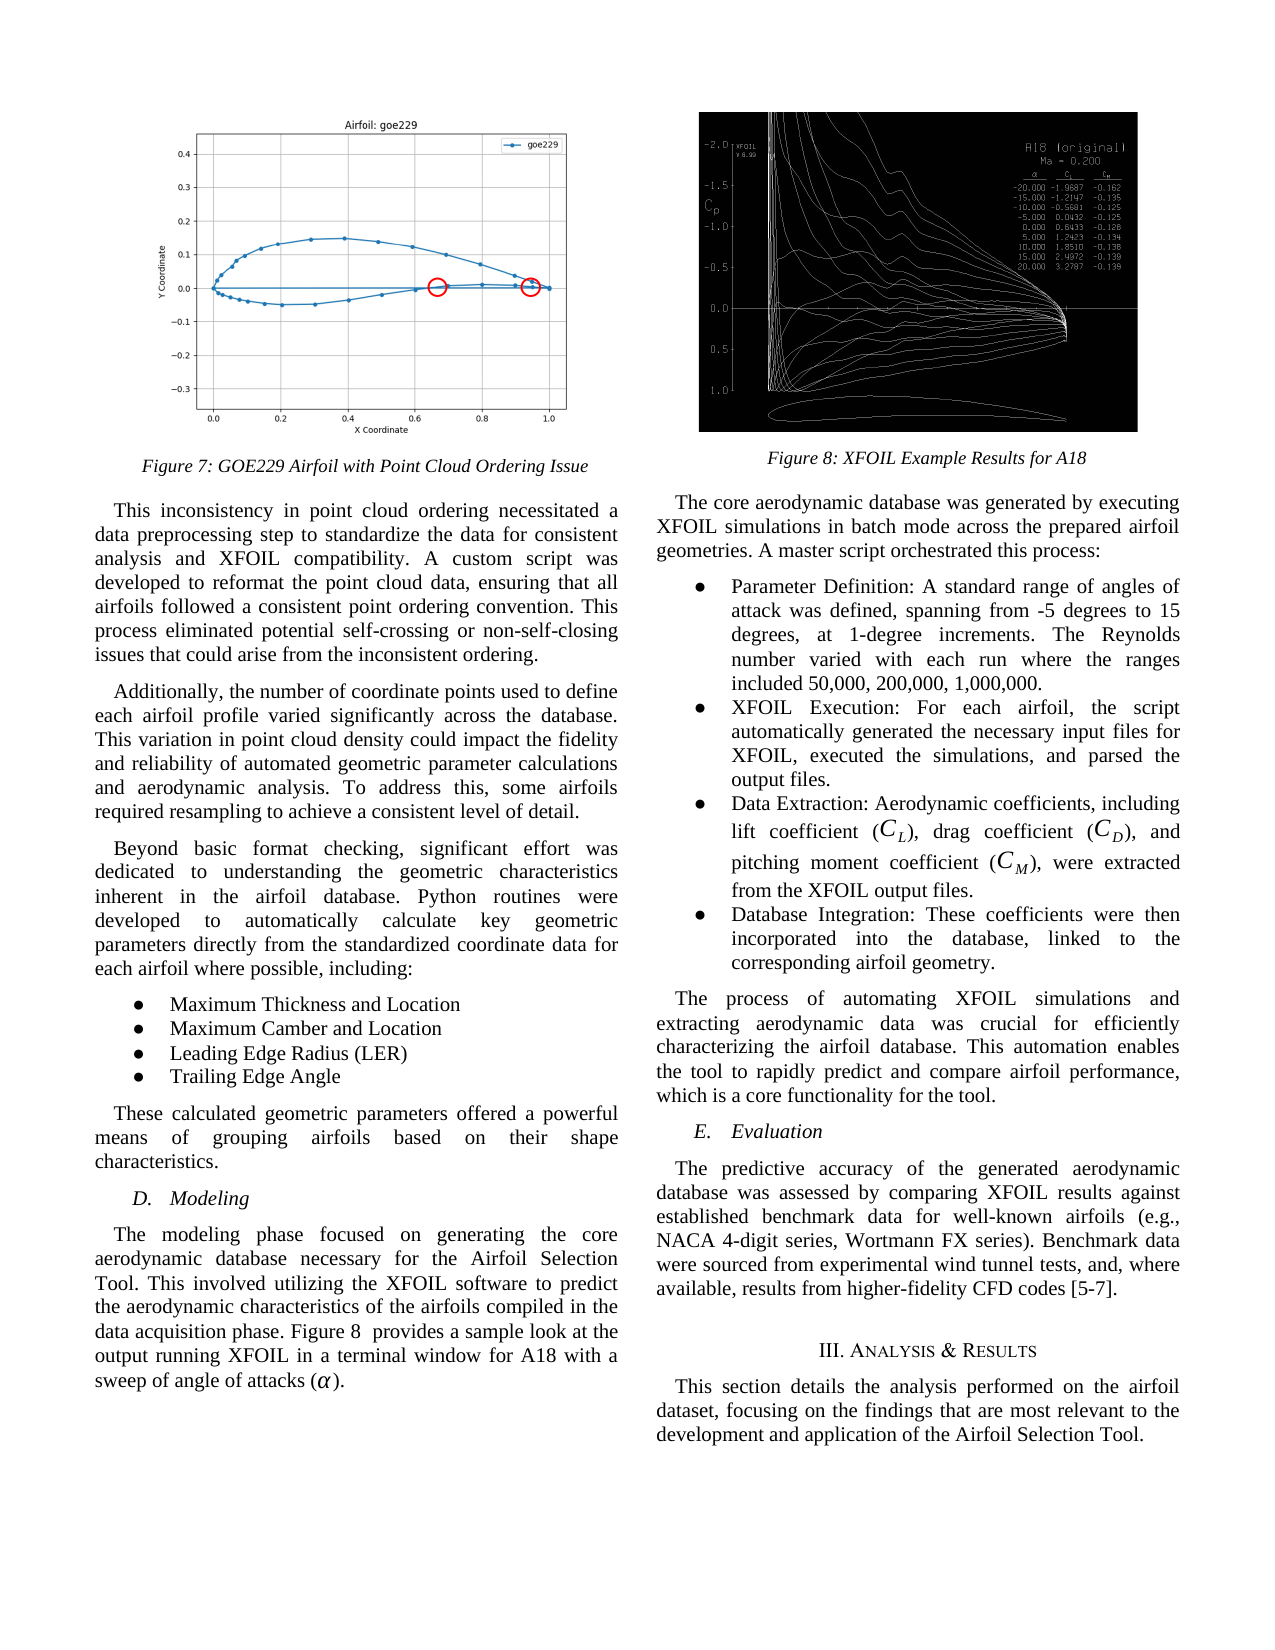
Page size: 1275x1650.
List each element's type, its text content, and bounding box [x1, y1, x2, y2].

list Maximum Thickness and Location [132, 992, 619, 1016]
text Beyond basic format checking, significant effort was dedicated to understanding the geometric characteristics inherent in the airfoil database. Python routines were developed to automatically calculate key geometric parameters directly from the standardized coordinate data for each airfoil where possible, including: [94, 835, 619, 980]
list Maximum Camber and Location [132, 1016, 619, 1040]
text These calculated geometric parameters offered a powerful means of grouping airfoils based on their shape characteristics. [94, 1101, 619, 1173]
subtitle Evaluation [694, 1119, 1181, 1143]
list XFOIL Execution: For each airfoil, the script automatically generated the necessary input files for XFOIL, executed the simulations, and parsed the output files. [694, 694, 1181, 791]
picture [698, 112, 1138, 432]
text This section details the analysis performed on the airfoil dataset, focusing on the findings that are most relevant to the development and application of the Airfoil Selection Tool. [656, 1374, 1181, 1446]
text The core aerodynamic database was generated by executing XFOIL simulations in batch mode across the prepared airfoil geometries. A master script orchestrated this process: [656, 489, 1181, 562]
picture [155, 112, 577, 443]
text Additionally, the number of coordinate points used to define each airfoil profile varied significantly across the database. This variation in point cloud density could impact the fidelity and reliability of automated geometric parameter calculations and aerodynamic analysis. To address this, some airfoils required resampling to achieve a consistent level of detail. [94, 678, 619, 823]
text The process of automating XFOIL simulations and extracting aerodynamic data was crucial for efficiently characterizing the airfoil database. This automation enables the tool to rapidly predict and compare airfoil performance, which is a core functionality for the tool. [656, 986, 1181, 1107]
text The modeling phase focused on generating the core aerodynamic database necessary for the Airfoil Selection Tool. This involved utilizing the XFOIL software to predict the aerodynamic characteristics of the airfoils compiled in the data acquisition phase. Figure 8 provides a sample look at the output running XFOIL in a terminal window for A18 with a sweep of angle of attacks (). [94, 1222, 619, 1394]
list Leading Edge Radius (LER) [132, 1040, 619, 1064]
list Trailing Edge Angle [132, 1064, 619, 1088]
text This inconsistency in point cloud ordering necessitated a data preprocessing step to standardize the data for consistent analysis and XFOIL compatibility. A custom script was developed to reformat the point cloud data, ensuring that all airfoils followed a consistent point ordering convention. This process eliminated potential self-crossing or non-self-closing issues that could arise from the inconsistent ordering. [94, 498, 619, 666]
list Database Integration: These coefficients were then incorporated into the database, linked to the corresponding airfoil geometry. [694, 902, 1181, 974]
subtitle III. Analysis & Results [656, 1338, 1181, 1362]
text Figure 7: GOE229 Airfoil with Point Cloud Ordering Issue [94, 455, 619, 477]
list Data Extraction: Aerodynamic coefficients, including lift coefficient (), drag coefficient (), and pitching moment coefficient (), were extracted from the XFOIL output files. [694, 791, 1181, 902]
list Parameter Definition: A standard range of angles of attack was defined, spanning from -5 degrees to 15 degrees, at 1-degree increments. The Reynolds number varied with each run where the ranges included 50,000, 200,000, 1,000,000. [694, 574, 1181, 694]
text The predictive accuracy of the generated aerodynamic database was assessed by comparing XFOIL results against established benchmark data for well-known airfoils (e.g., NACA 4-digit series, Wortmann FX series). Benchmark data were sourced from experimental wind tunnel tests, and, where available, results from higher-fidelity CFD codes [5-7]. [656, 1156, 1181, 1300]
subtitle Modeling [132, 1186, 619, 1210]
text Figure 8: XFOIL Example Results for A18 [656, 447, 1181, 469]
